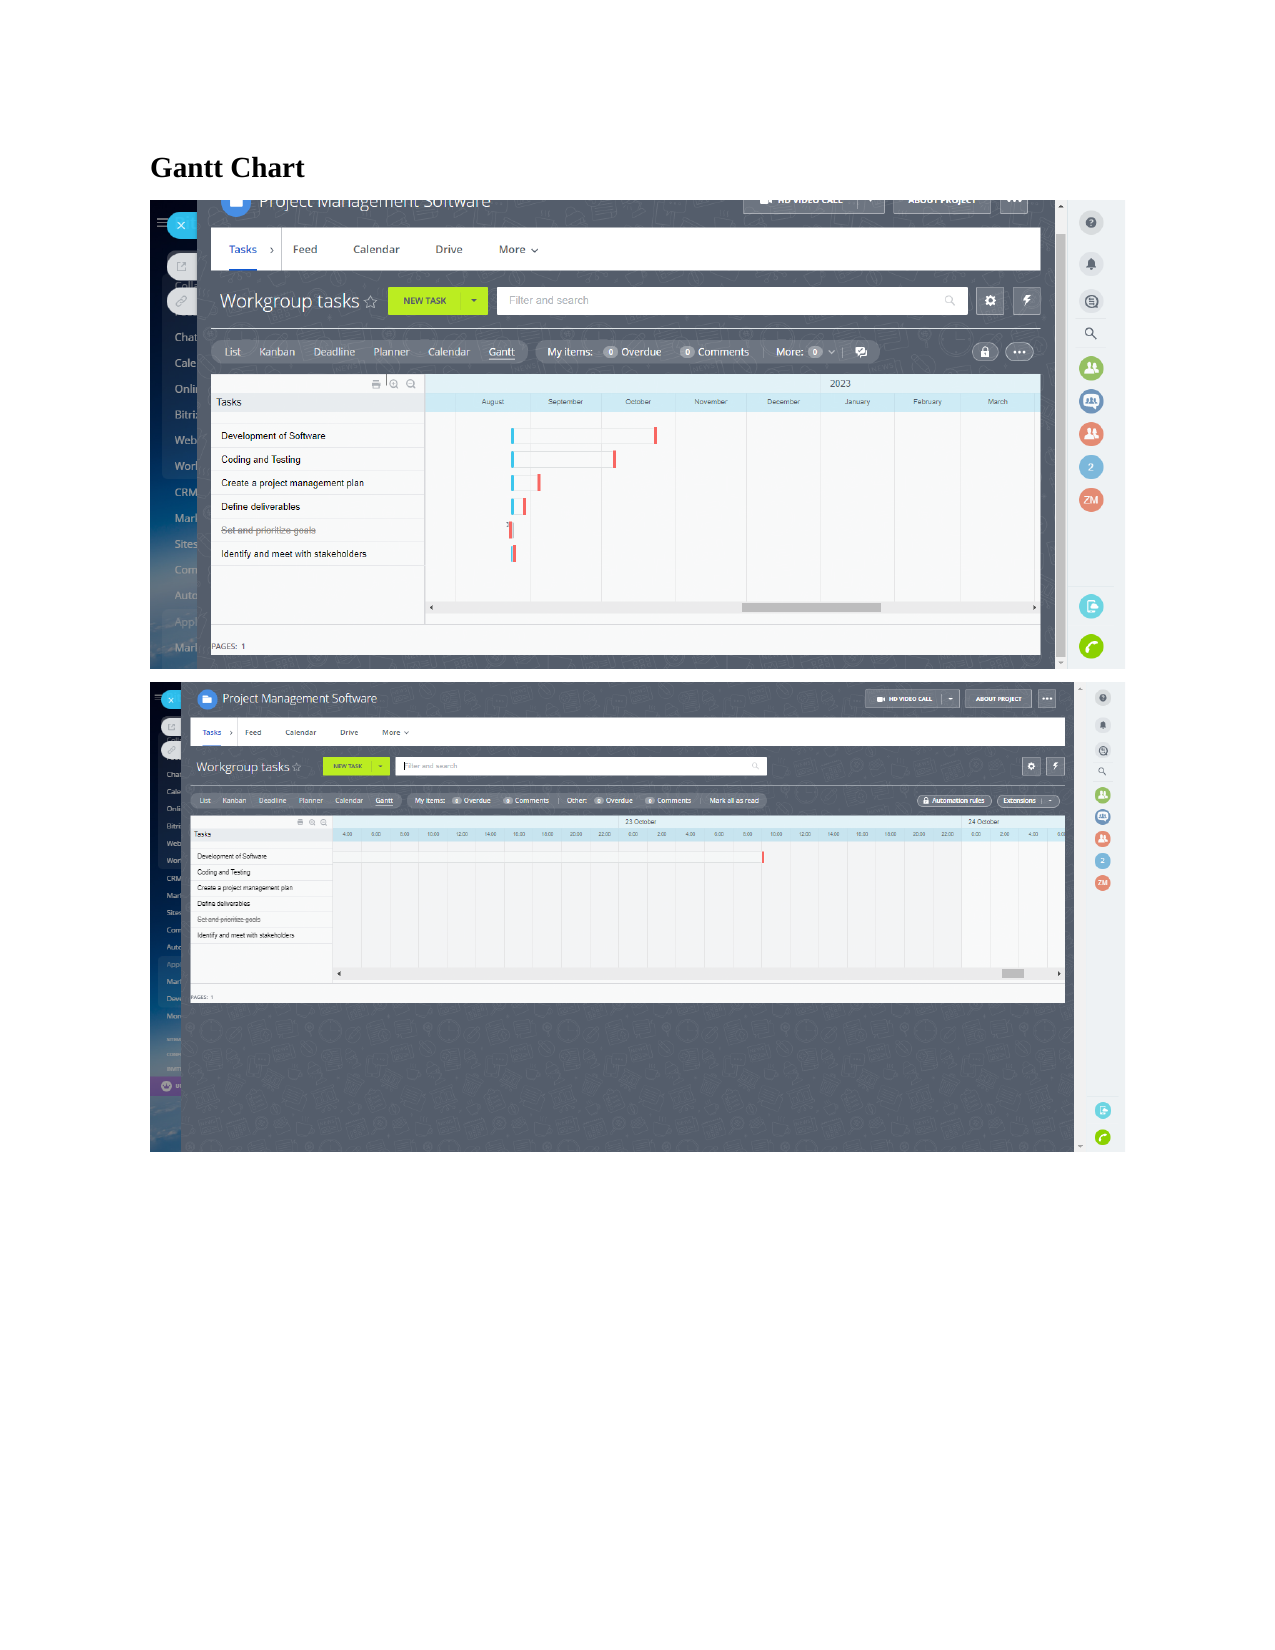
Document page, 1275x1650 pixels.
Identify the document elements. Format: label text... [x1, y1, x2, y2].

picture [150, 682, 1125, 1152]
picture [150, 200, 1125, 669]
subtitle Gantt Chart [150, 150, 1125, 183]
